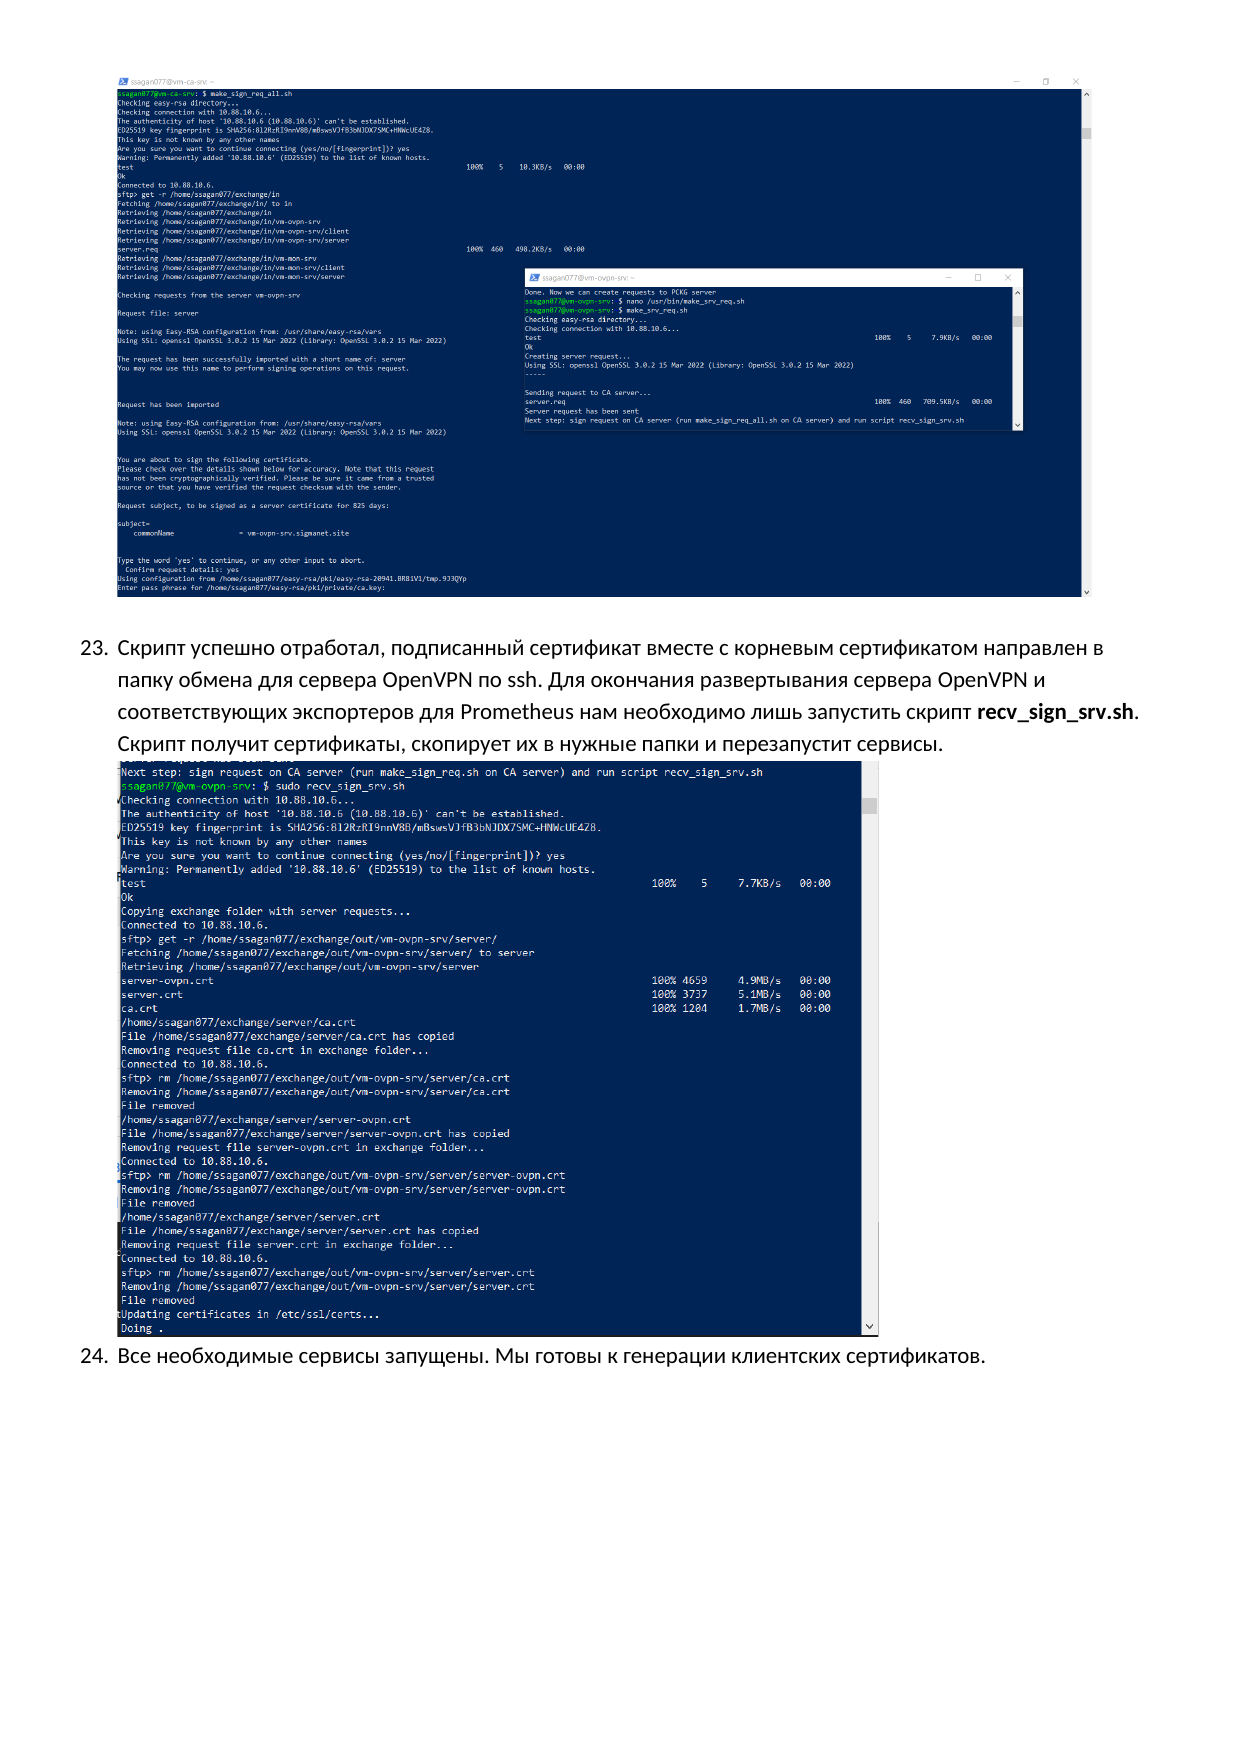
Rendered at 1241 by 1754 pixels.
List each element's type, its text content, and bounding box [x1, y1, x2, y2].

list Скрипт успешно отработал, подписанный сертификат вместе с корневым сертификатом направлен в папку обмена для сервера OpenVPN по ssh. Для окончания развертывания сервера OpenVPN и соответствующих экспортеров для Prometheus нам необходимо лишь запустить скрипт recv_sign_srv.sh. Скрипт получит сертификаты, скопирует их в нужные папки и перезапустит сервисы. [80, 633, 1165, 758]
picture [117, 75, 1092, 597]
picture [117, 761, 879, 1337]
list Все необходимые сервисы запущены. Мы готовы к генерации клиентских сертификатов. [80, 1341, 1165, 1369]
